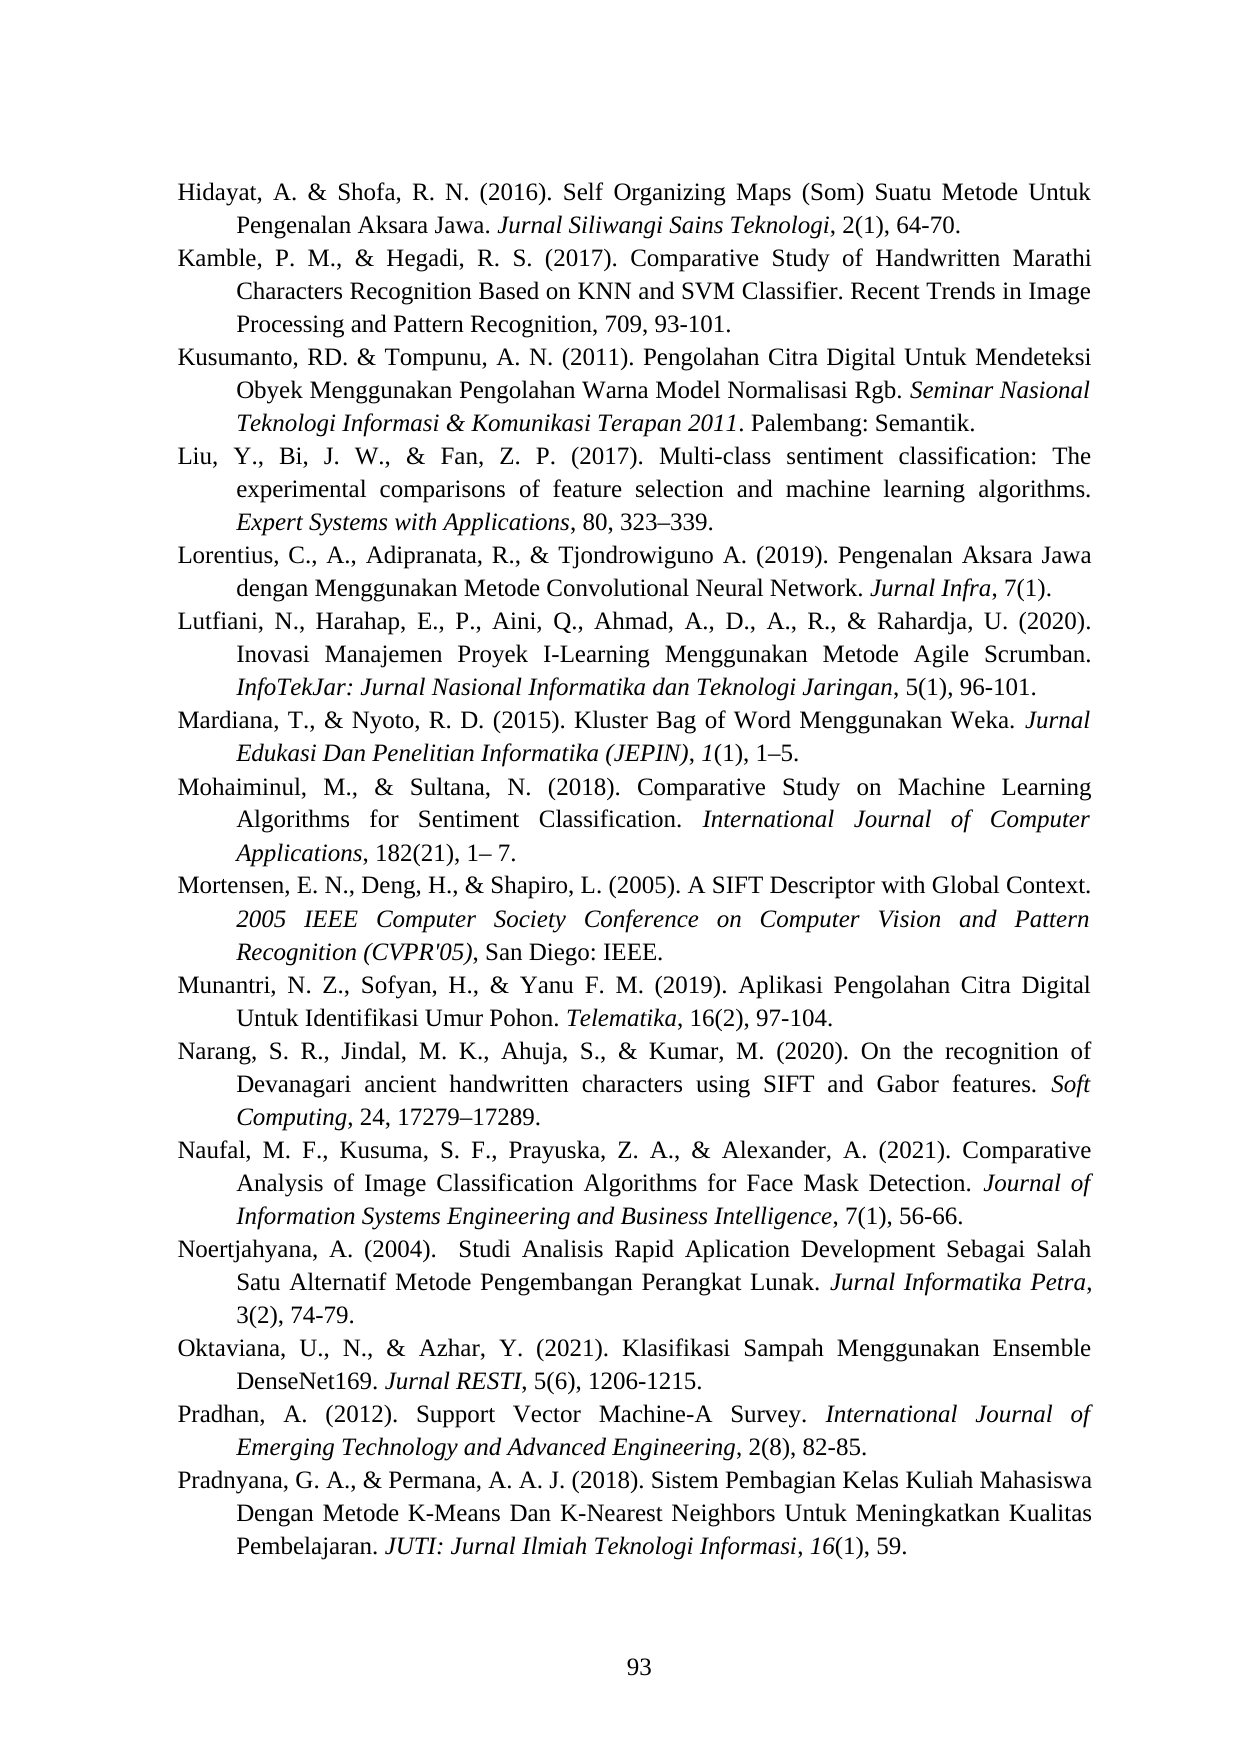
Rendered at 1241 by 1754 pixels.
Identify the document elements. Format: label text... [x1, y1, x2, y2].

text Kamble, P. M., & Hegadi, R. S. (2017). Comparative Study of Handwritten Marathi Characters Recognition Based on KNN and SVM Classifier. Recent Trends in Image Processing and Pattern Recognition, 709, 93-101. [177, 243, 1092, 338]
text Lorentius, C., A., Adipranata, R., & Tjondrowiguno A. (2019). Pengenalan Aksara Jawa dengan Menggunakan Metode Convolutional Neural Network. Jurnal Infra, 7(1). [177, 540, 1092, 602]
text Lutfiani, N., Harahap, E., P., Aini, Q., Ahmad, A., D., A., R., & Rahardja, U. (2020). Inovasi Manajemen Proyek I-Learning Menggunakan Metode Agile Scrumban. InfoTekJar: Jurnal Nasional Informatika dan Teknologi Jaringan, 5(1), 96-101. [177, 606, 1092, 701]
text Mardiana, T., & Nyoto, R. D. (2015). Kluster Bag of Word Menggunakan Weka. Jurnal Edukasi Dan Penelitian Informatika (JEPIN), 1(1), 1–5. [177, 706, 1092, 767]
text Oktaviana, U., N., & Azhar, Y. (2021). Klasifikasi Sampah Menggunakan Ensemble DenseNet169. Jurnal RESTI, 5(6), 1206-1215. [177, 1333, 1092, 1395]
text Pradhan, A. (2012). Support Vector Machine-A Survey. International Journal of Emerging Technology and Advanced Engineering, 2(8), 82-85. [177, 1399, 1092, 1461]
text Hidayat, A. & Shofa, R. N. (2016). Self Organizing Maps (Som) Suatu Metode Untuk Pengenalan Aksara Jawa. Jurnal Siliwangi Sains Teknologi, 2(1), 64-70. [177, 177, 1092, 239]
text Narang, S. R., Jindal, M. K., Ahuja, S., & Kumar, M. (2020). On the recognition of Devanagari ancient handwritten characters using SIFT and Gabor features. Soft Computing, 24, 17279–17289. [177, 1036, 1092, 1131]
text Pradnyana, G. A., & Permana, A. A. J. (2018). Sistem Pembagian Kelas Kuliah Mahasiswa Dengan Metode K-Means Dan K-Nearest Neighbors Untuk Meningkatkan Kualitas Pembelajaran. JUTI: Jurnal Ilmiah Teknologi Informasi, 16(1), 59. [177, 1465, 1092, 1560]
text Mortensen, E. N., Deng, H., & Shapiro, L. (2005). A SIFT Descriptor with Global Context. 2005 IEEE Computer Society Conference on Computer Vision and Pattern Recognition (CVPR'05), San Diego: IEEE. [177, 871, 1092, 965]
text Naufal, M. F., Kusuma, S. F., Prayuska, Z. A., & Alexander, A. (2021). Comparative Analysis of Image Classification Algorithms for Face Mask Detection. Journal of Information Systems Engineering and Business Intelligence, 7(1), 56-66. [177, 1135, 1092, 1229]
text Mohaiminul, M., & Sultana, N. (2018). Comparative Study on Machine Learning Algorithms for Sentiment Classification. International Journal of Computer Applications, 182(21), 1– 7. [177, 772, 1092, 866]
text Kusumanto, RD. & Tompunu, A. N. (2011). Pengolahan Citra Digital Untuk Mendeteksi Obyek Menggunakan Pengolahan Warna Model Normalisasi Rgb. Seminar Nasional Teknologi Informasi & Komunikasi Terapan 2011. Palembang: Semantik. [177, 342, 1092, 437]
text Noertjahyana, A. (2004). Studi Analisis Rapid Aplication Development Sebagai Salah Satu Alternatif Metode Pengembangan Perangkat Lunak. Jurnal Informatika Petra, 3(2), 74-79. [177, 1234, 1092, 1329]
text Munantri, N. Z., Sofyan, H., & Yanu F. M. (2019). Aplikasi Pengolahan Citra Digital Untuk Identifikasi Umur Pohon. Telematika, 16(2), 97-104. [177, 970, 1092, 1031]
text Liu, Y., Bi, J. W., & Fan, Z. P. (2017). Multi-class sentiment classification: The experimental comparisons of feature selection and machine learning algorithms. Expert Systems with Applications, 80, 323–339. [177, 441, 1092, 536]
